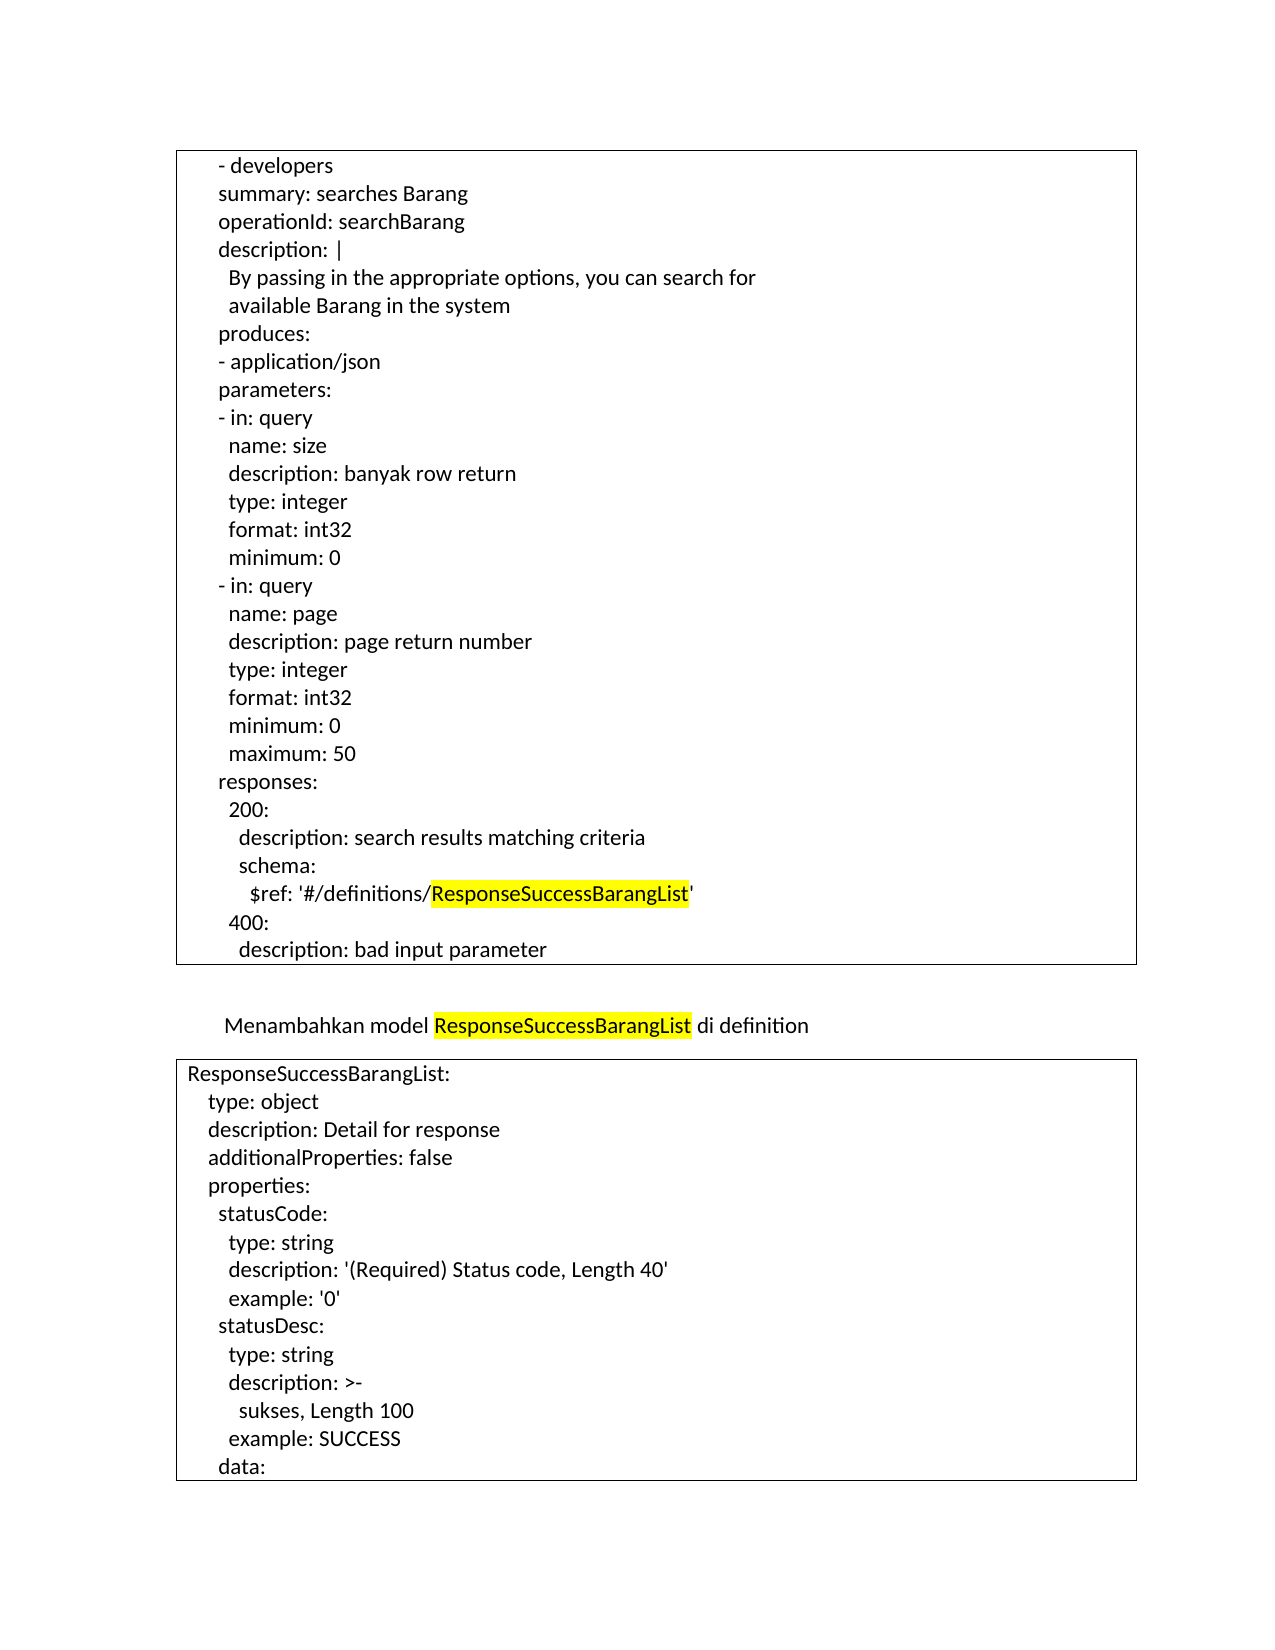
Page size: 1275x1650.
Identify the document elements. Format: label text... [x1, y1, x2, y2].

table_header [177, 1060, 1136, 1480]
text Menambahkan model ResponseSuccessBarangList di definition [224, 1012, 434, 1039]
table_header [177, 151, 1136, 964]
text Menambahkan model ResponseSuccessBarangList di definition [692, 1012, 1125, 1039]
